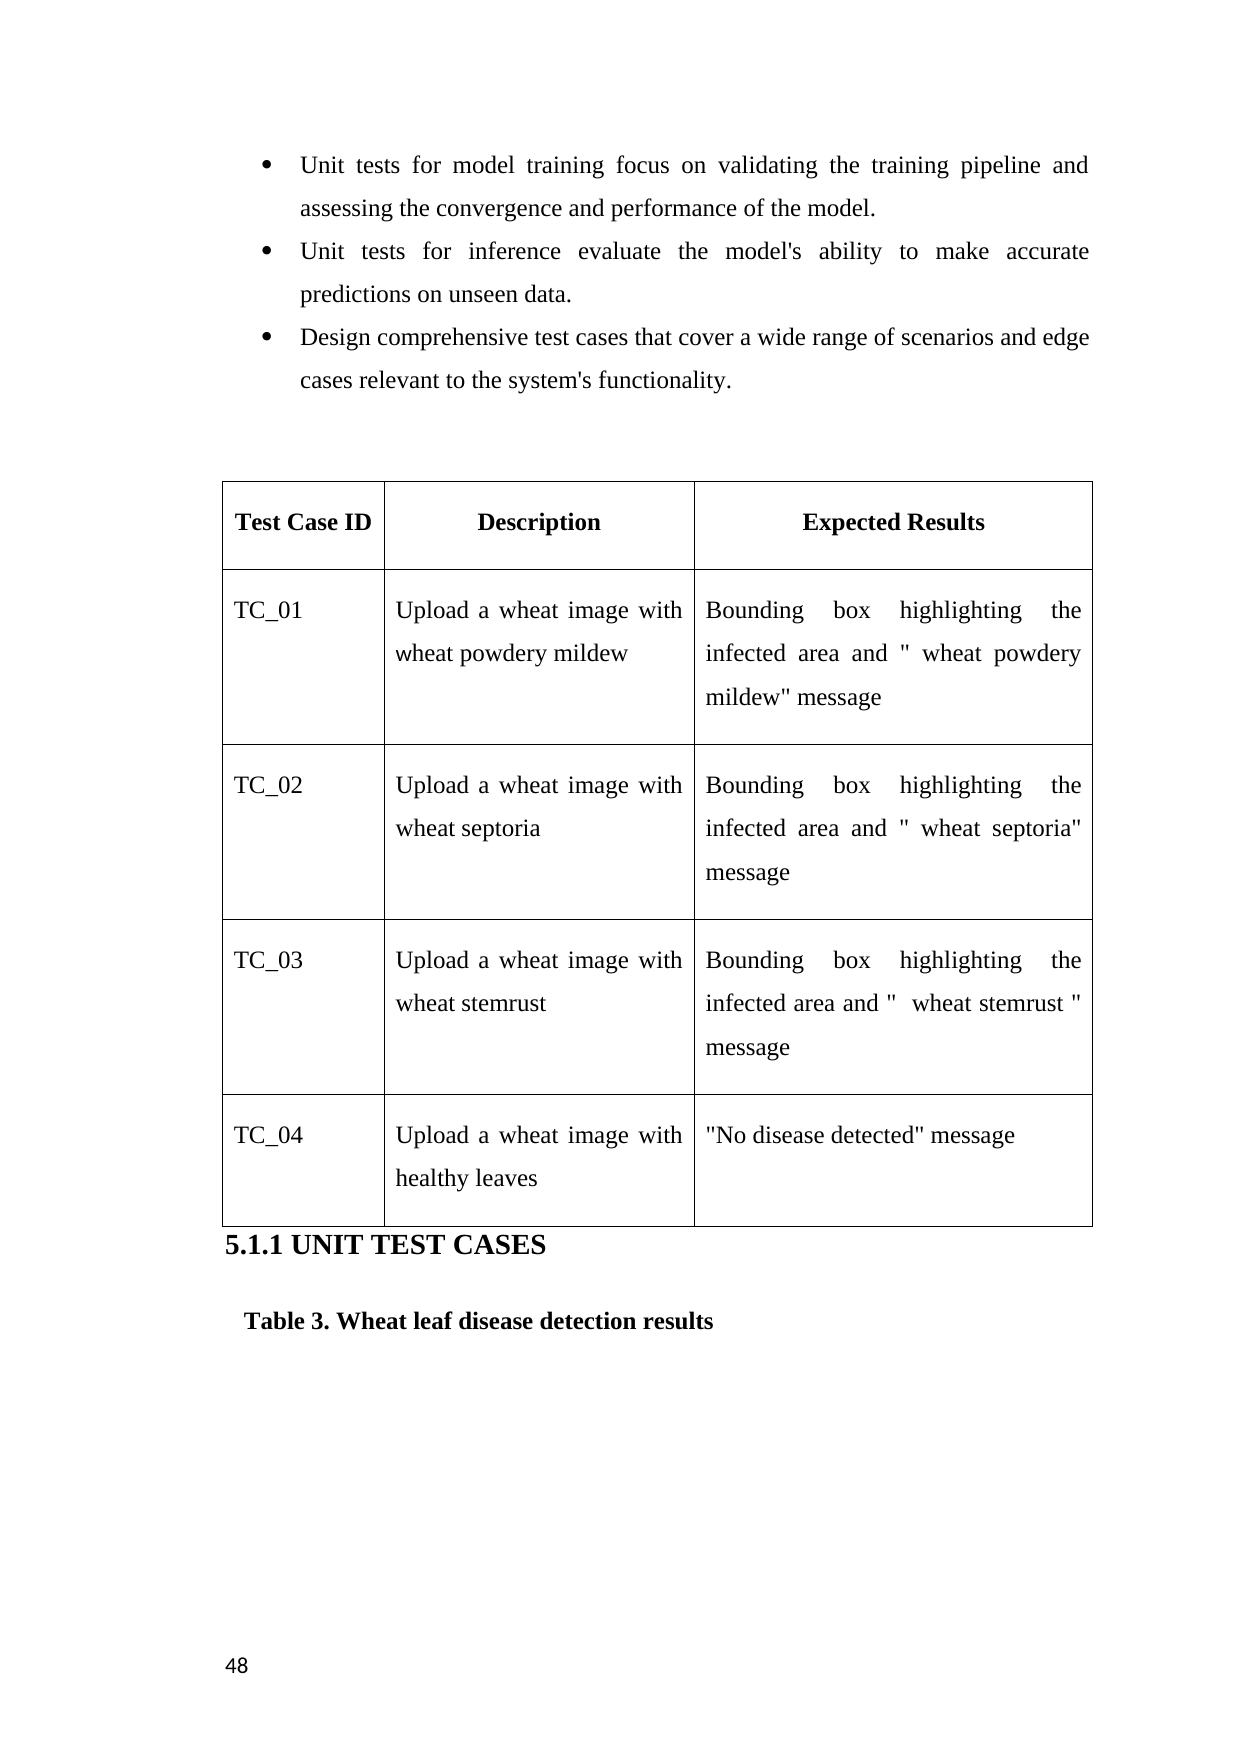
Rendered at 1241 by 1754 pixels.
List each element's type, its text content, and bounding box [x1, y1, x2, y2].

table_cell Upload a wheat image with wheat septoria [385, 745, 694, 919]
table_header Description [385, 482, 694, 569]
table_cell TC_04 [223, 1095, 384, 1226]
table_cell TC_01 [223, 570, 384, 744]
list Unit tests for inference evaluate the model's ability to make accurate predictions on unseen data. [262, 236, 1090, 308]
list Design comprehensive test cases that cover a wide range of scenarios and edge cases relevant to the system's functionality. [262, 322, 1090, 394]
table_header Expected Results [695, 482, 1092, 569]
table_header Test Case ID [223, 482, 384, 569]
table_cell "No disease detected" message [695, 1095, 1092, 1226]
text Table 3. Wheat leaf disease detection results [225, 1306, 1090, 1335]
table_cell Bounding box highlighting the infected area and " wheat powdery mildew" message [695, 570, 1092, 744]
table_cell Upload a wheat image with wheat stemrust [385, 920, 694, 1094]
table_cell TC_02 [223, 745, 384, 919]
table_cell TC_03 [223, 920, 384, 1094]
table_cell Upload a wheat image with wheat powdery mildew [385, 570, 694, 744]
text 5.1.1 UNIT TEST CASES [225, 1227, 1090, 1261]
table_cell Bounding box highlighting the infected area and " wheat stemrust " message [695, 920, 1092, 1094]
list Unit tests for model training focus on validating the training pipeline and assessing the convergence and performance of the model. [262, 150, 1090, 222]
table_cell Upload a wheat image with healthy leaves [385, 1095, 694, 1226]
table_cell Bounding box highlighting the infected area and " wheat septoria" message [695, 745, 1092, 919]
